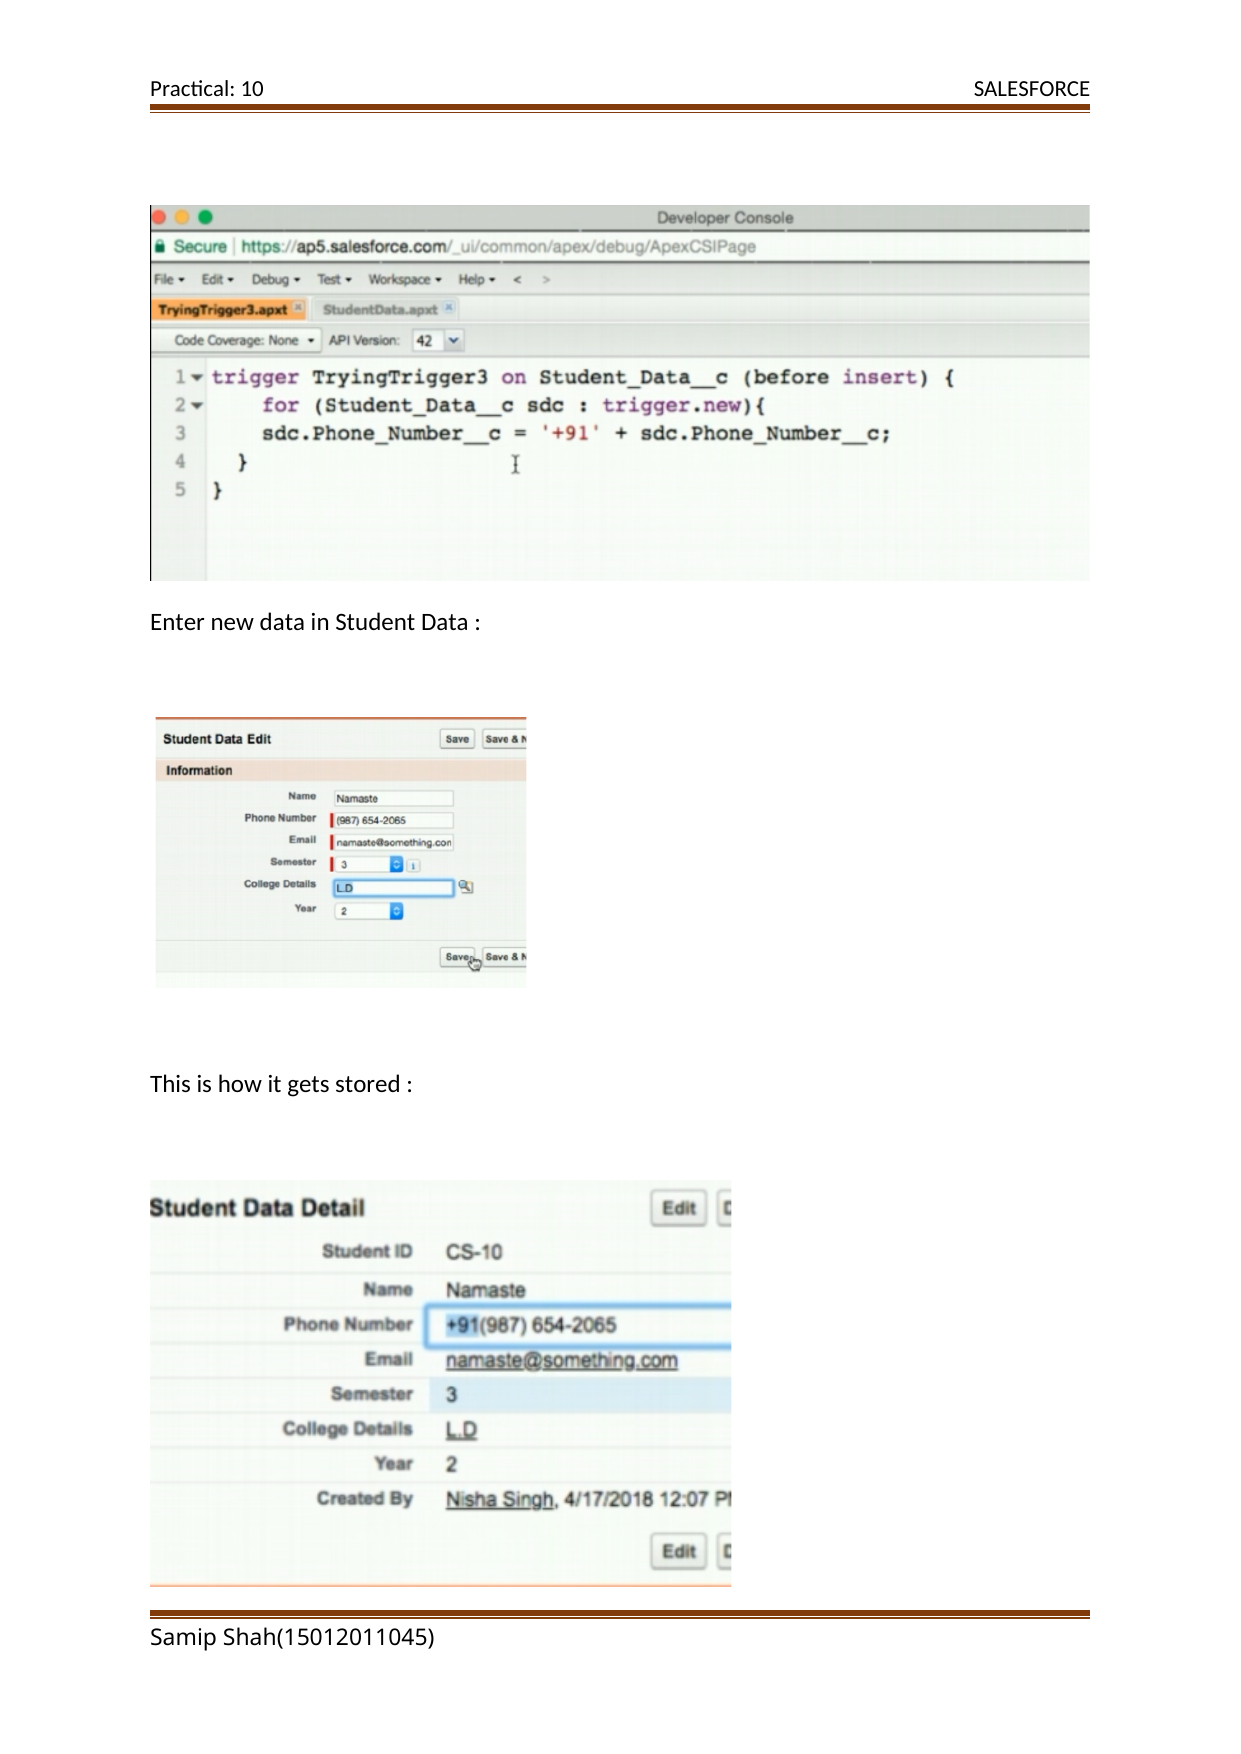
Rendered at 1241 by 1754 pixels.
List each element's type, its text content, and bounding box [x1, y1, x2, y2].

text Enter new data in Student Data : [150, 606, 1090, 636]
text This is how it gets stored : [150, 1068, 1090, 1099]
picture [150, 1180, 732, 1587]
picture [150, 205, 1090, 581]
picture [155, 717, 527, 988]
